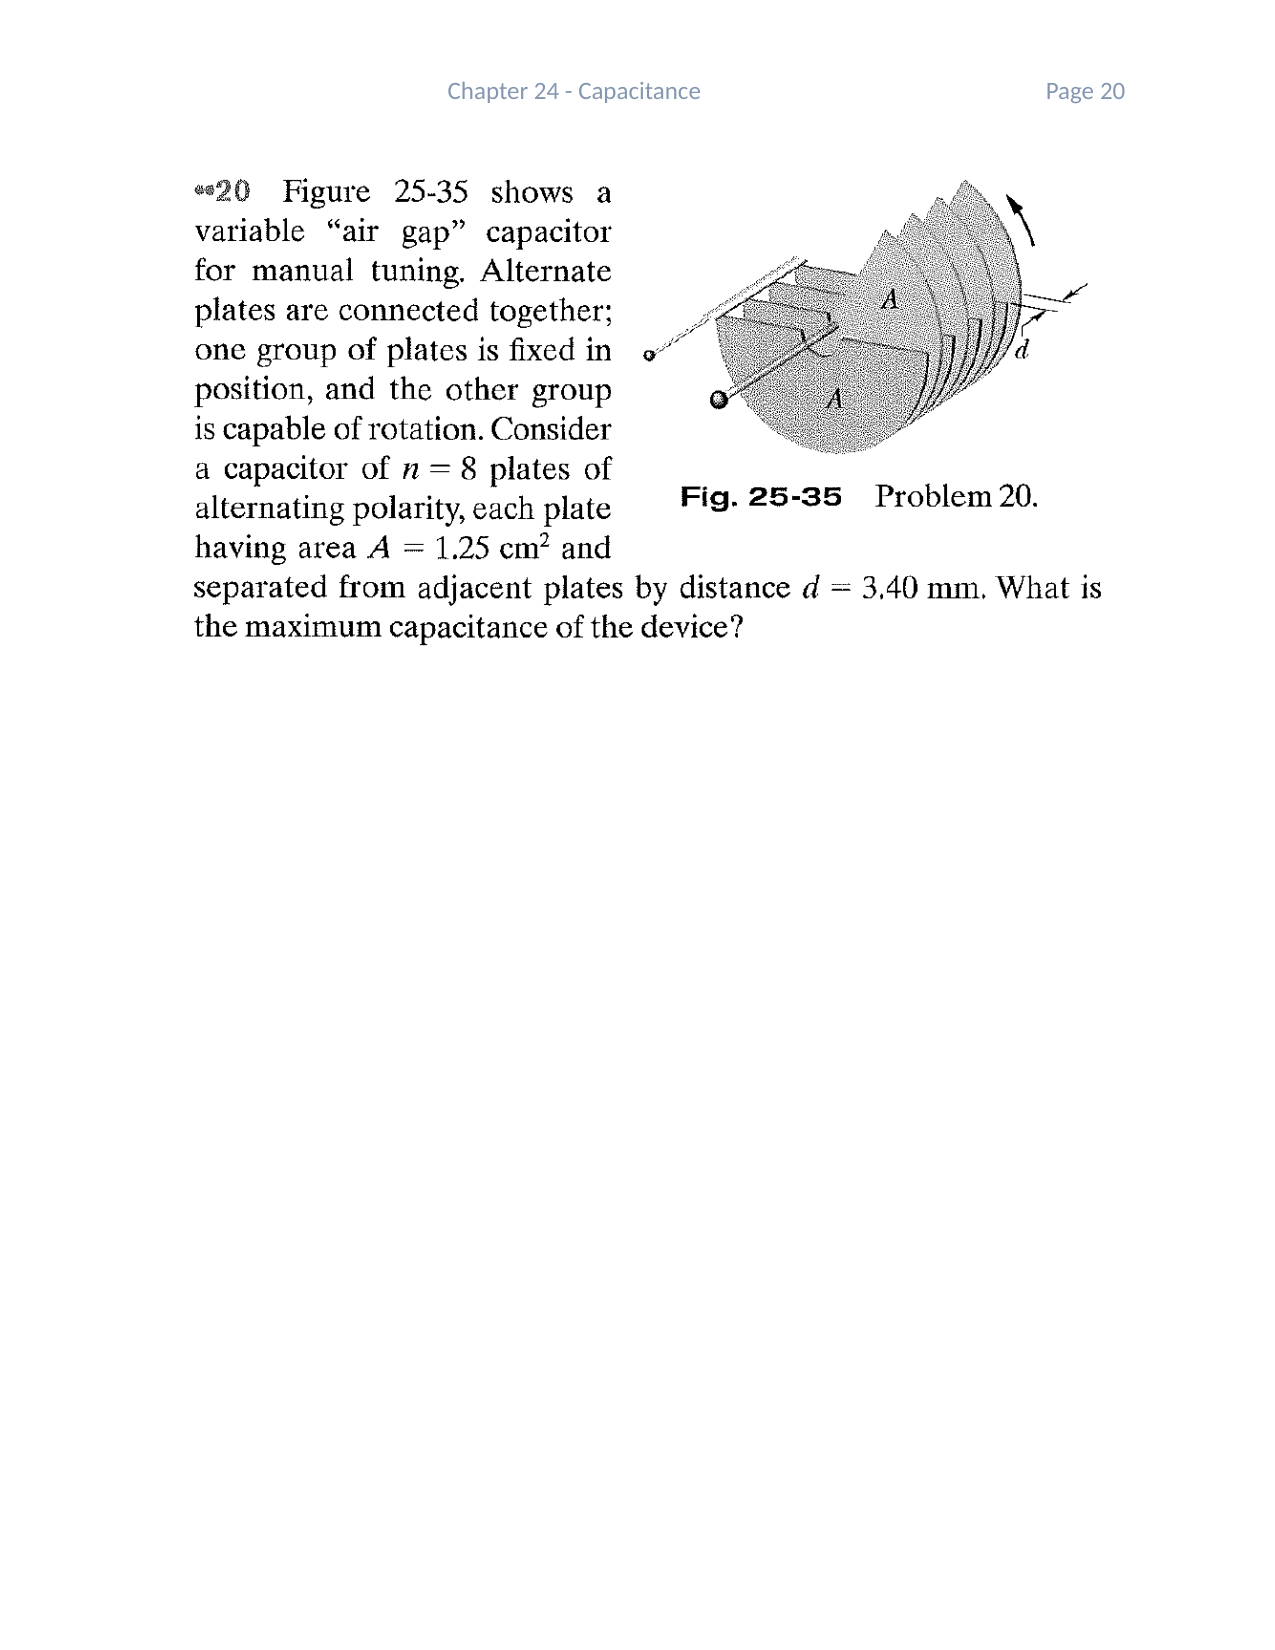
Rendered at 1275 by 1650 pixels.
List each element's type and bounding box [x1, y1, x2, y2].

picture [150, 150, 1125, 649]
